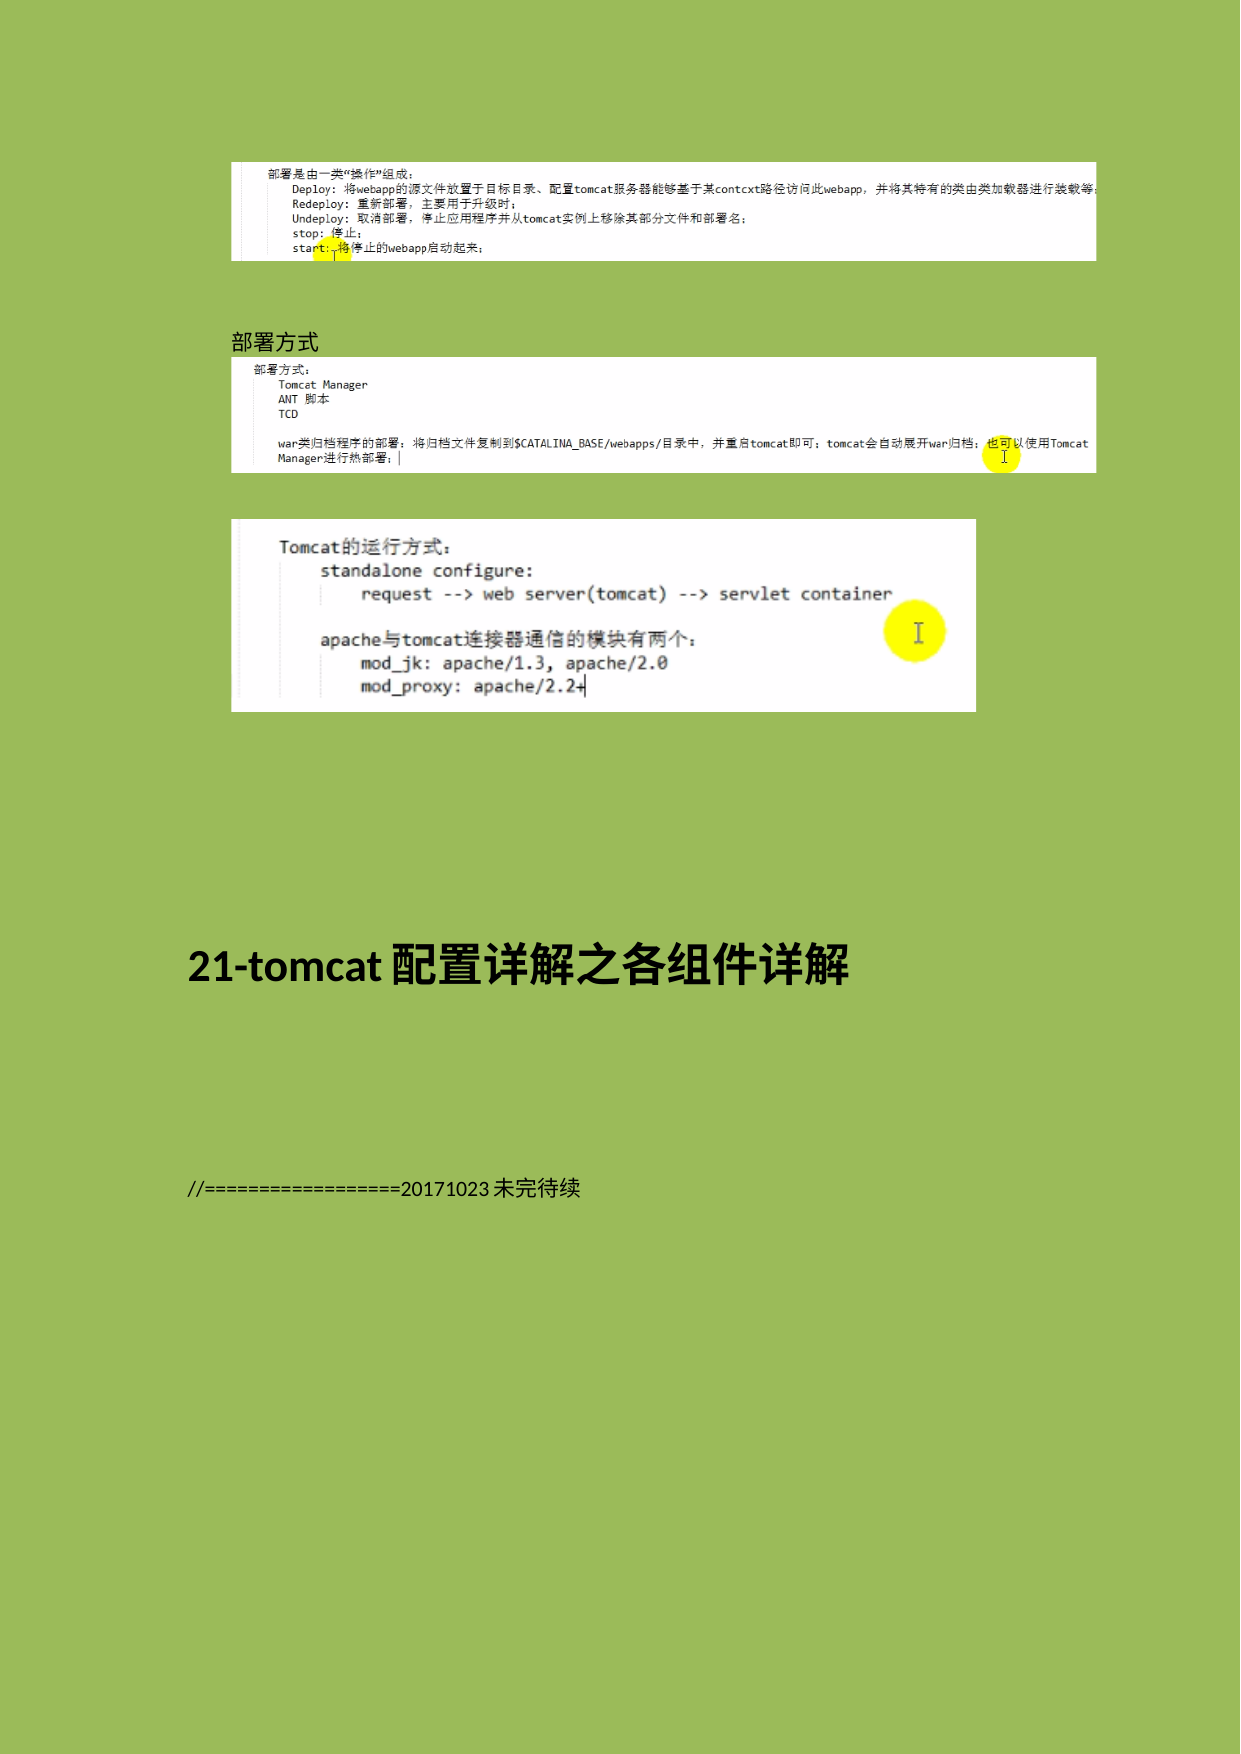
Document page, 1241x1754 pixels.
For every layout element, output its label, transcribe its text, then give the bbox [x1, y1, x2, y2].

text 部署方式 [187, 324, 1053, 357]
picture [231, 162, 1097, 261]
text //==================20171023未完待续 [187, 1170, 1053, 1203]
picture [231, 519, 977, 712]
subtitle 21-tomcat配置详解之各组件详解 [187, 912, 1053, 1010]
picture [231, 357, 1097, 473]
